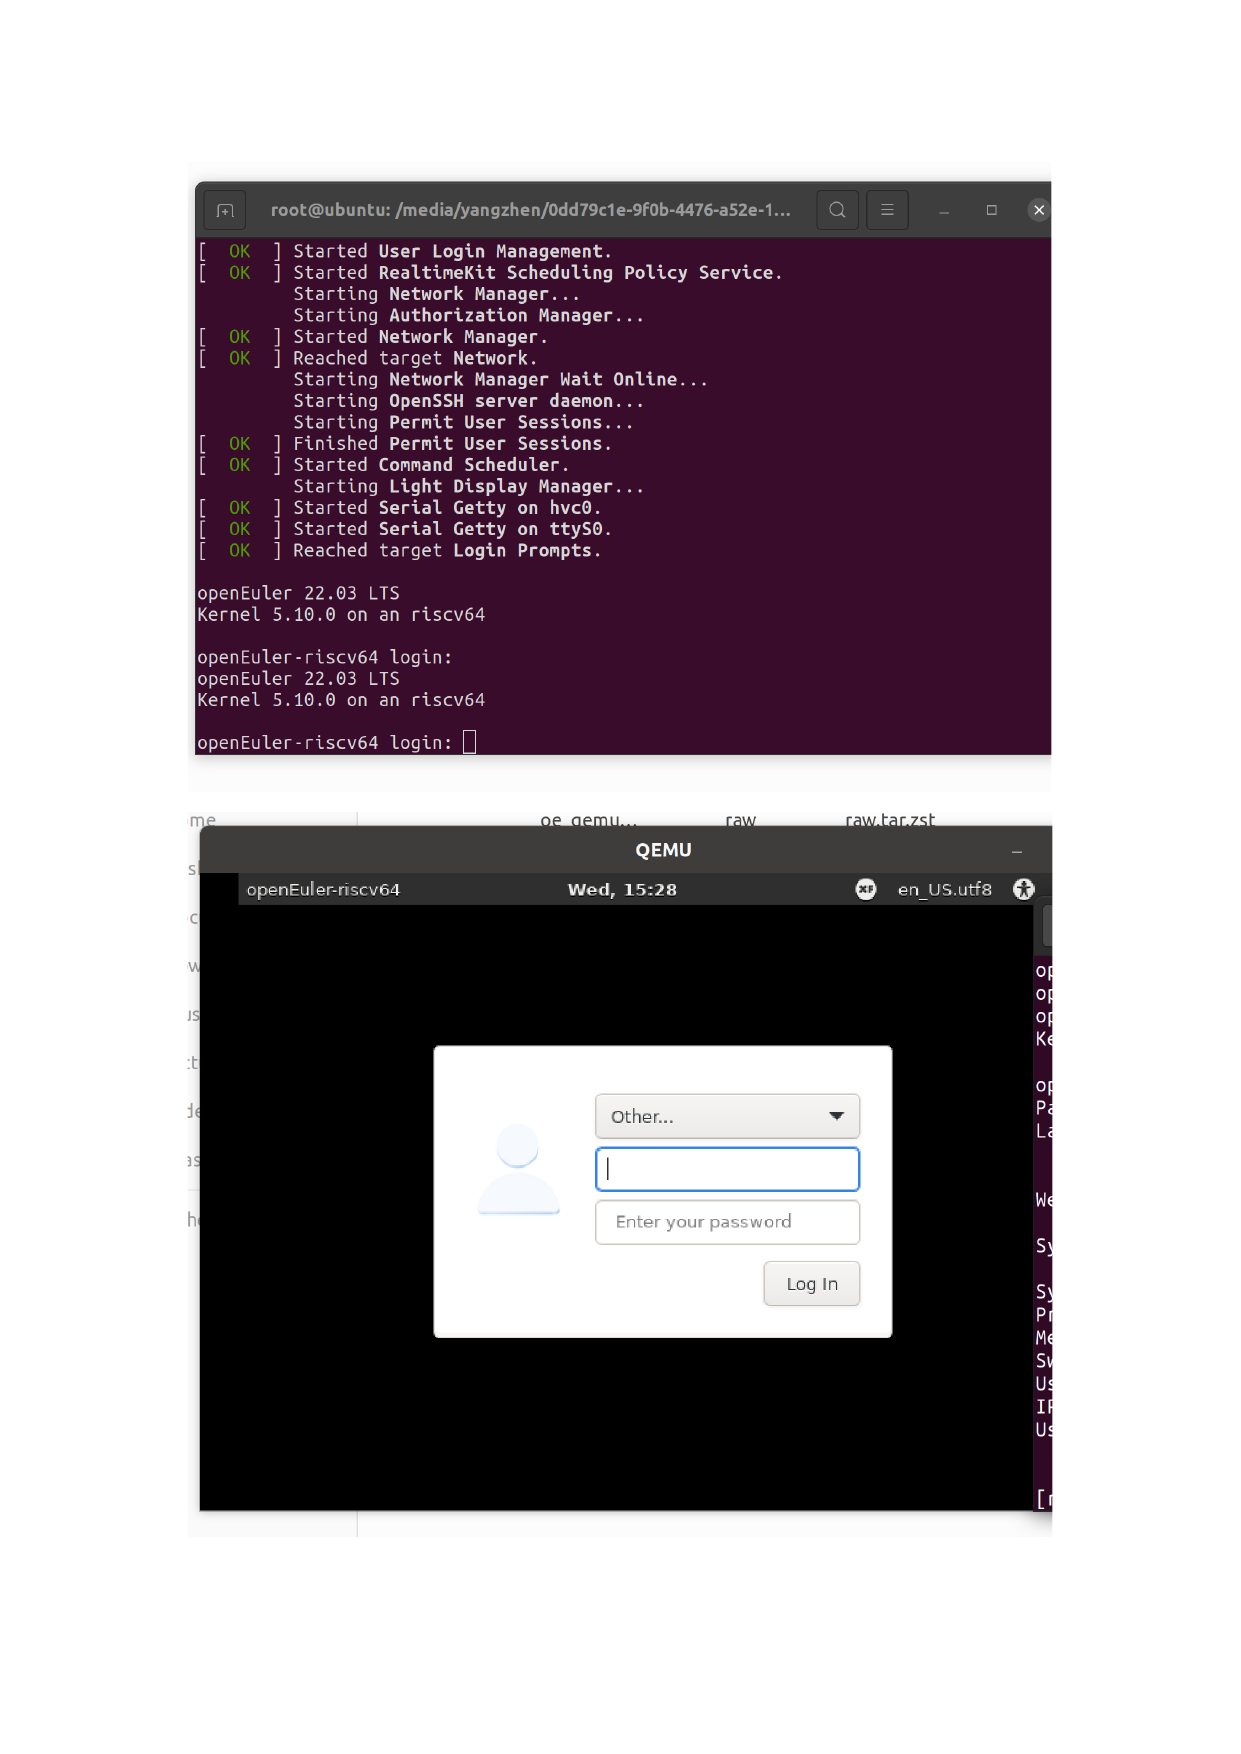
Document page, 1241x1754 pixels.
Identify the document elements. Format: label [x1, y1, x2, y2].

picture [187, 162, 1052, 792]
picture [187, 812, 1053, 1537]
